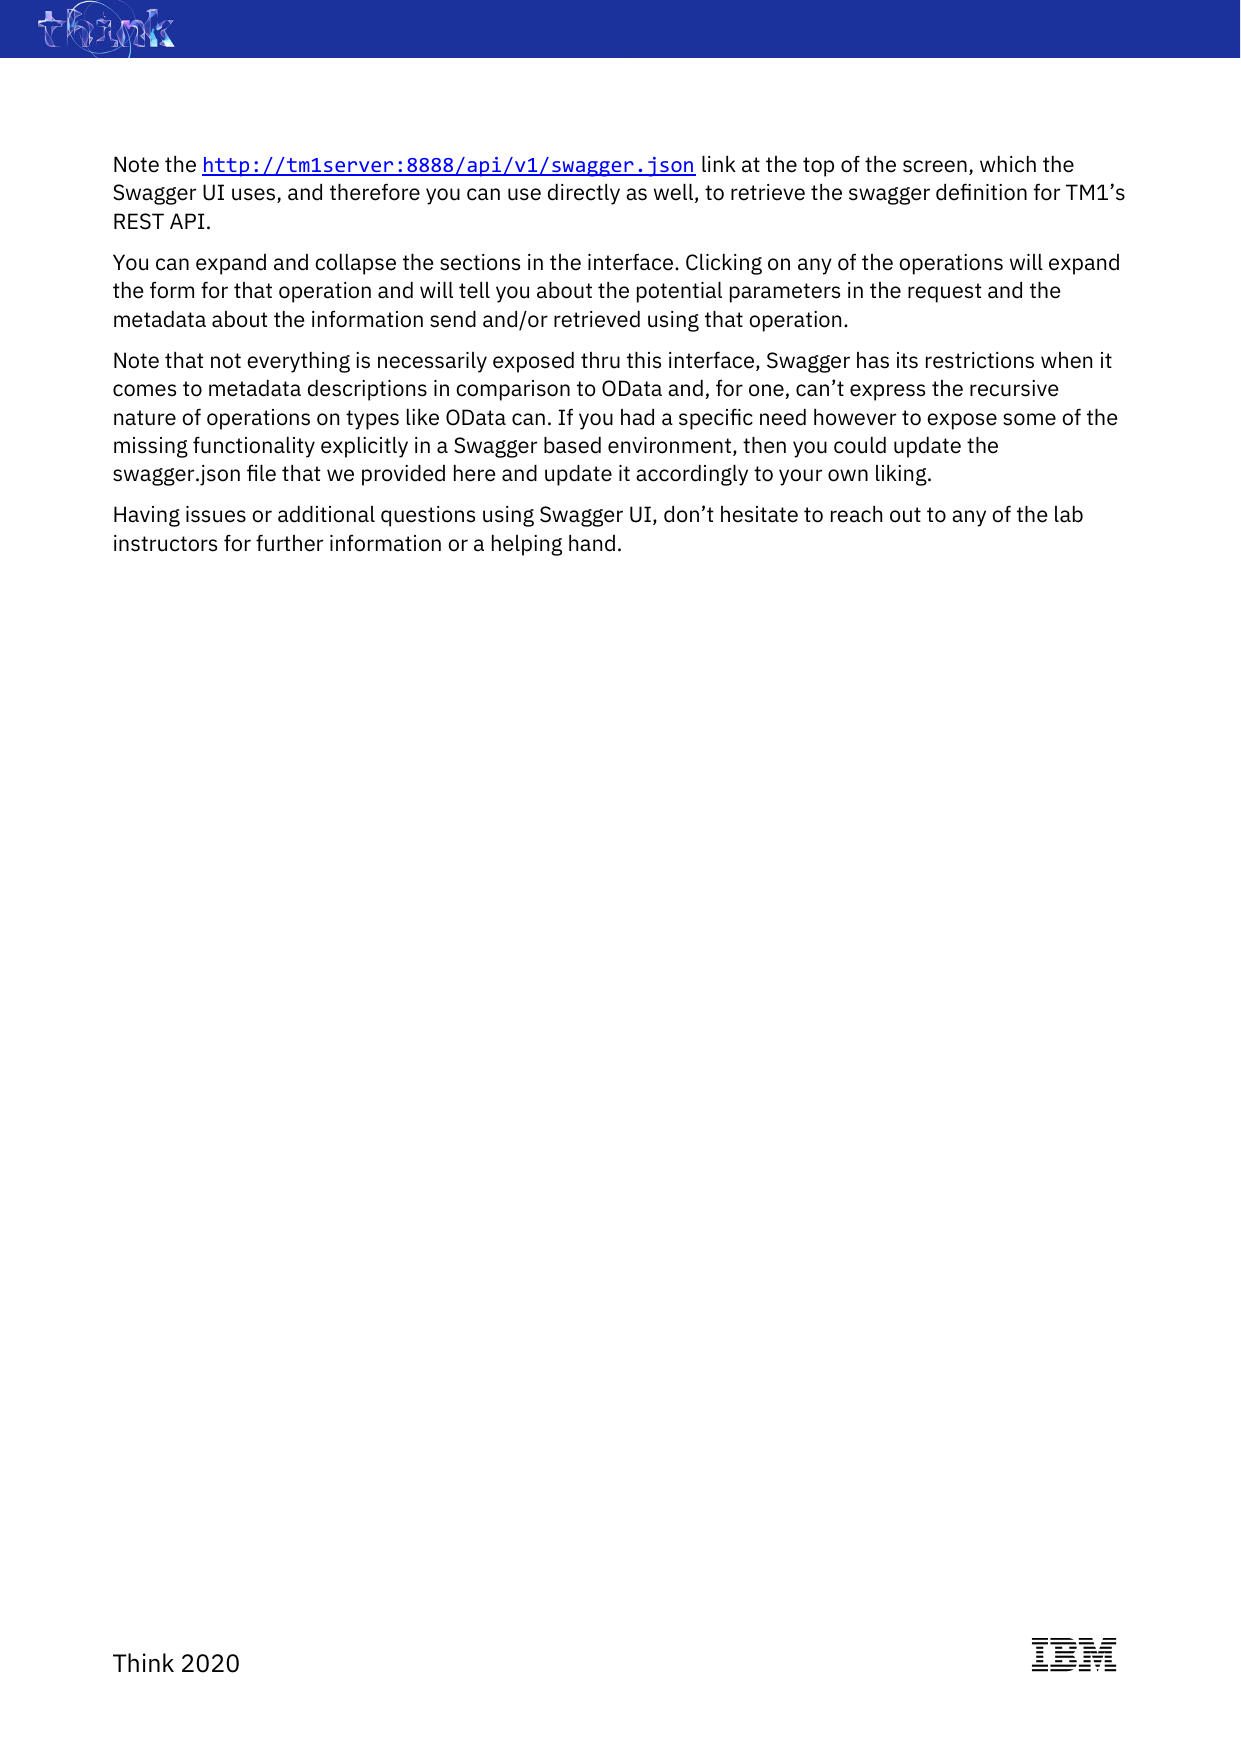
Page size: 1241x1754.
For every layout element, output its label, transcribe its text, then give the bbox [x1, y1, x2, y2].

text Note the http://tm1server:8888/api/v1/swagger.json link at the top of the screen, which the Swagger UI uses, and therefore you can use directly as well, to retrieve the swagger definition for TM1’s REST API. [112, 150, 1128, 235]
text You can expand and collapse the sections in the interface. Clicking on any of the operations will expand the form for that operation and will tell you about the potential parameters in the request and the metadata about the information send and/or retrieved using that operation. [112, 248, 1128, 333]
picture [0, 0, 1241, 82]
picture [1031, 1638, 1117, 1672]
text Having issues or additional questions using Swagger UI, don’t hesitate to reach out to any of the lab instructors for further information or a helping hand. [112, 500, 1128, 557]
text Note that not everything is necessarily exposed thru this interface, Swagger has its restrictions when it comes to metadata descriptions in comparison to OData and, for one, can’t express the recursive nature of operations on types like OData can. If you had a specific need however to expose some of the missing functionality explicitly in a Swagger based environment, then you could update the swagger.json file that we provided here and update it accordingly to your own liking. [112, 346, 1128, 488]
